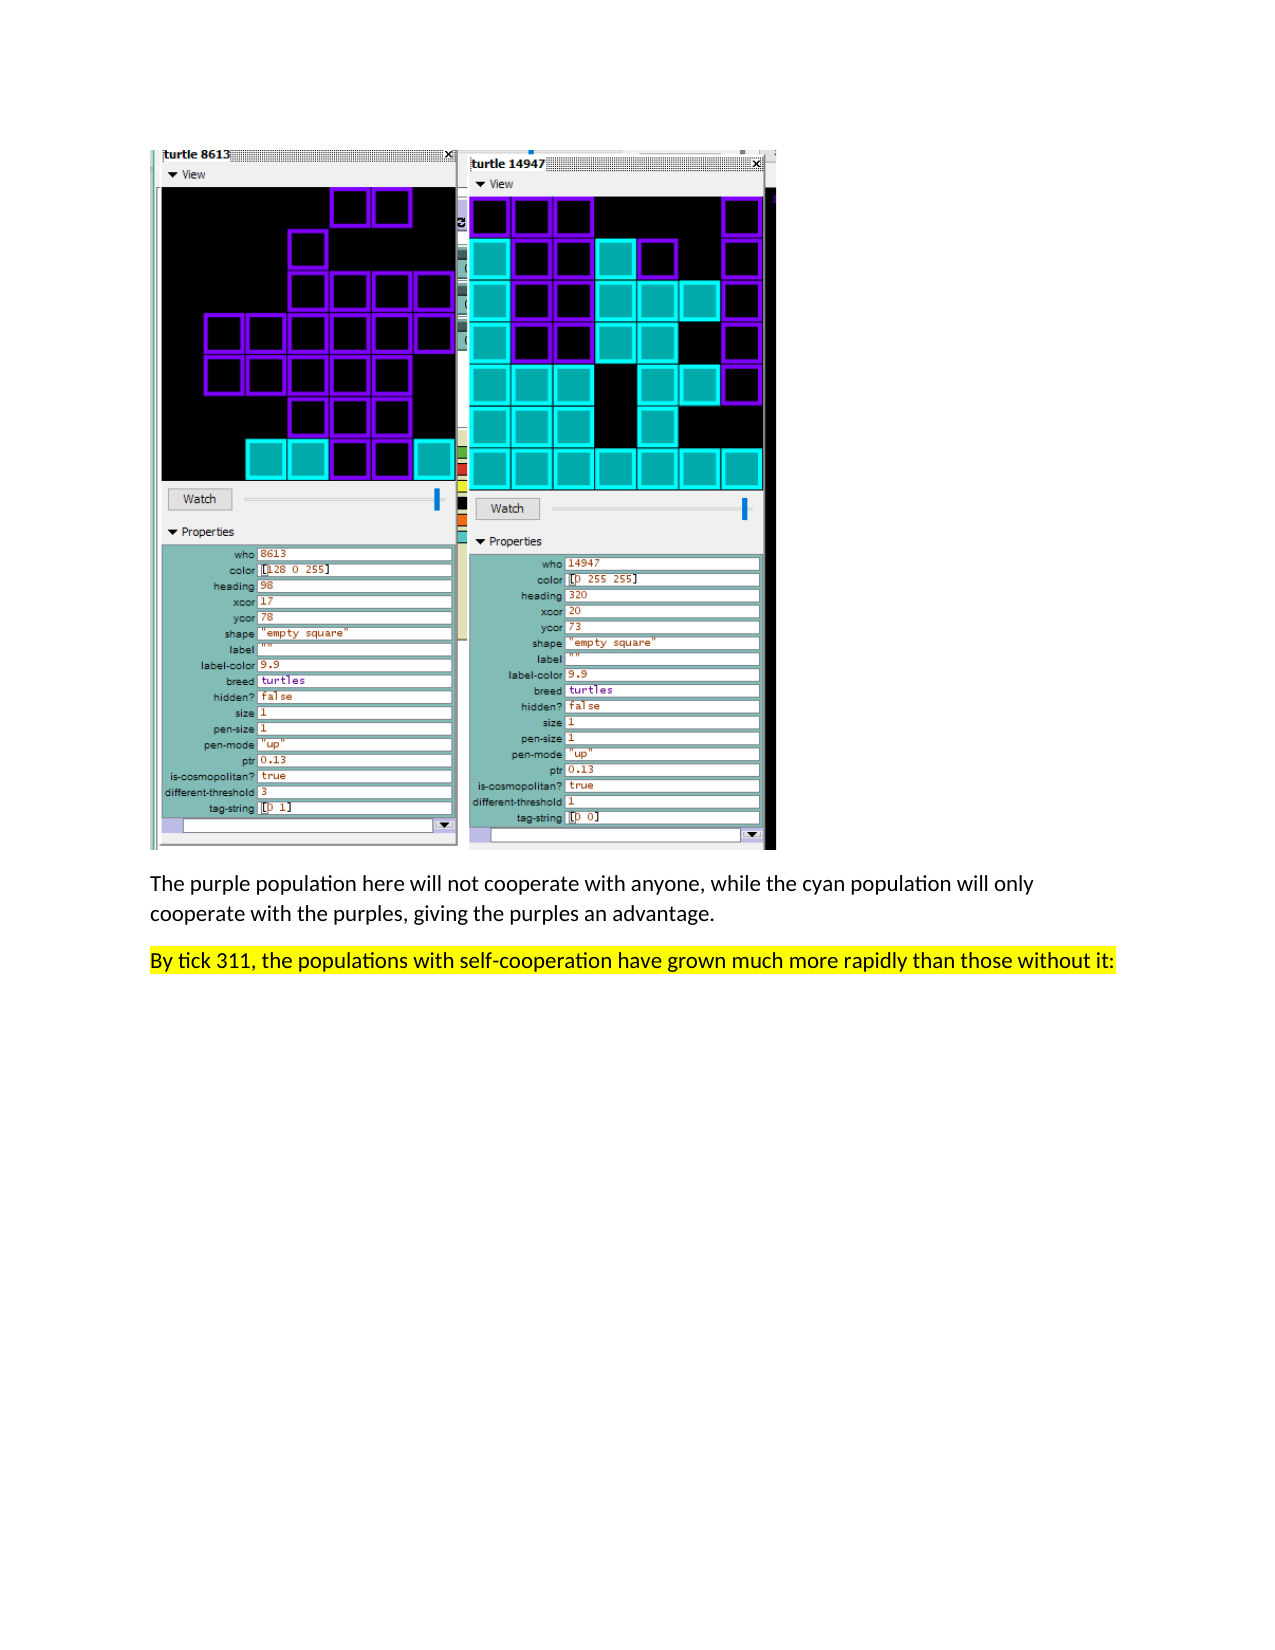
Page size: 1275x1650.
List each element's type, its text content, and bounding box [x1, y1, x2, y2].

picture [150, 150, 777, 850]
text The purple population here will not cooperate with anyone, while the cyan population will only cooperate with the purples, giving the purples an advantage. [150, 869, 1125, 927]
